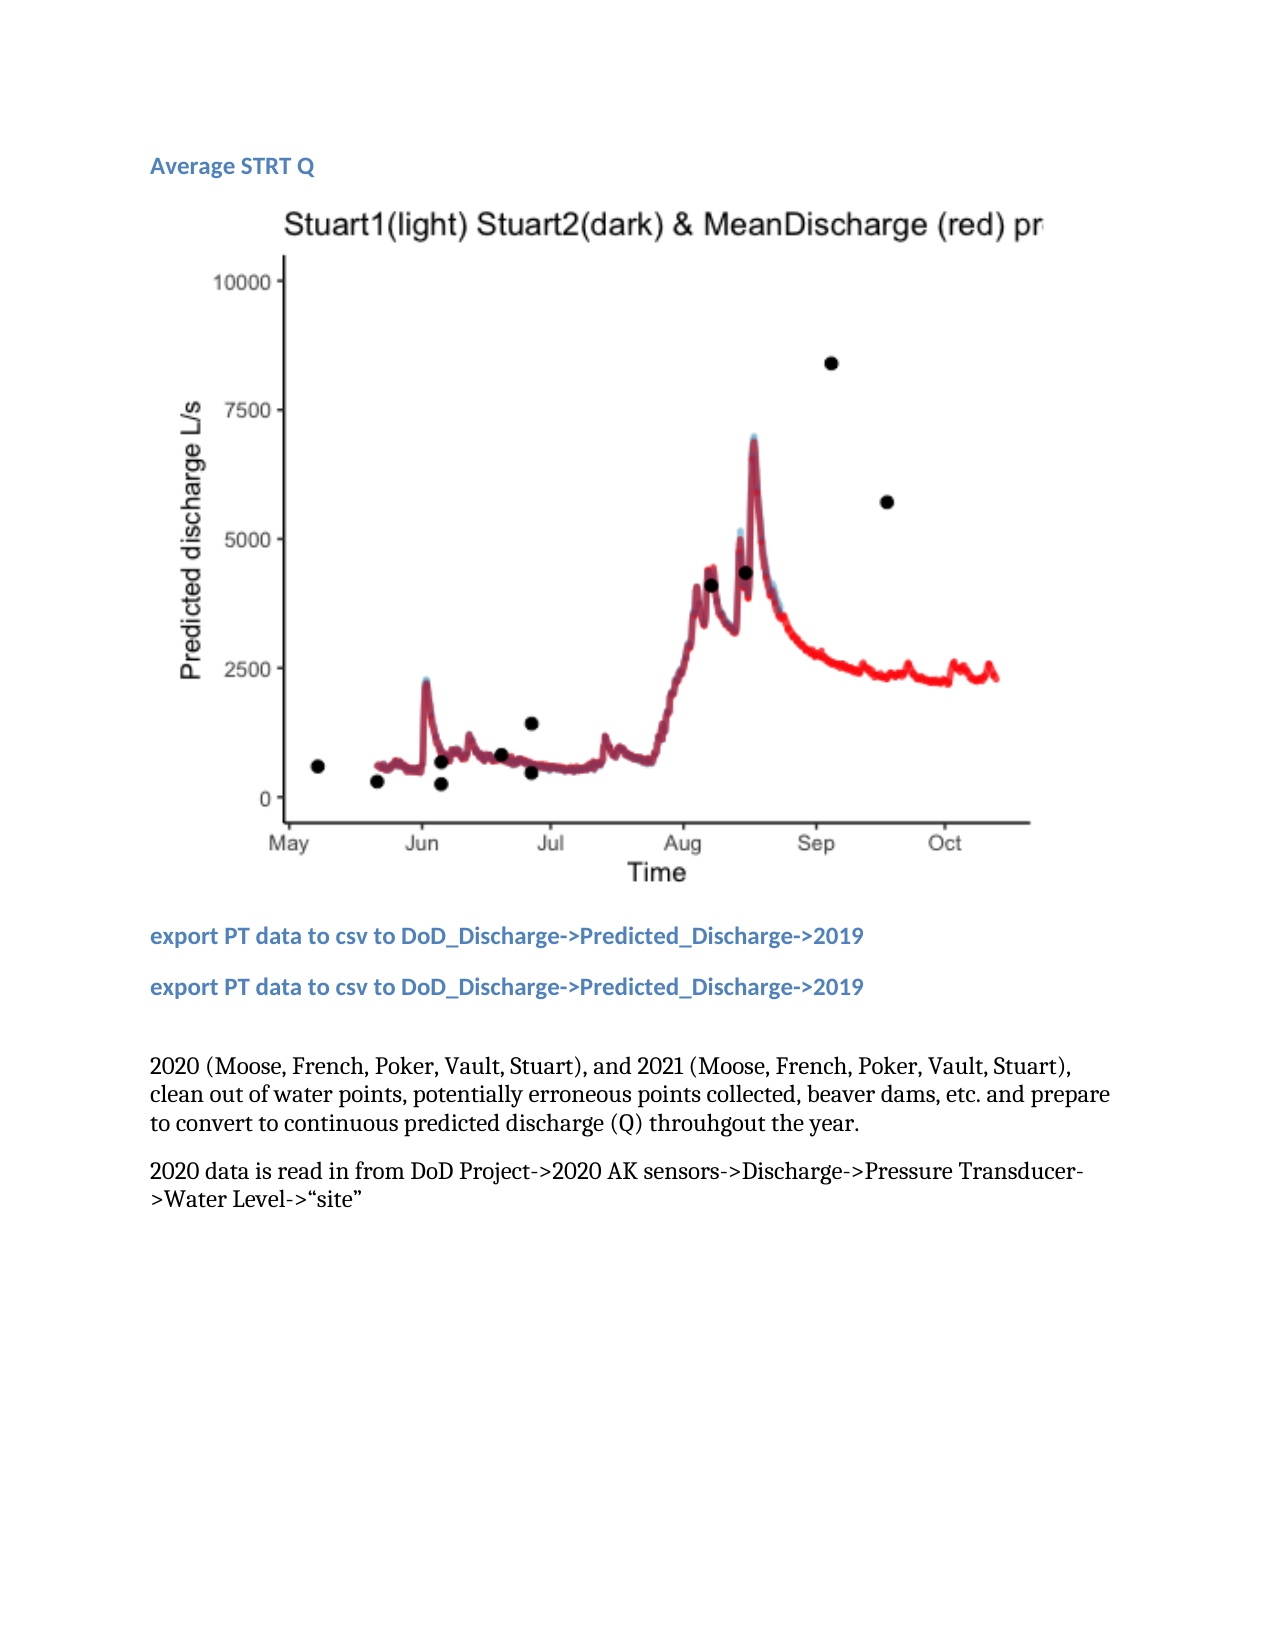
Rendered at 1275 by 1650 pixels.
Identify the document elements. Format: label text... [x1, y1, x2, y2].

text 2020 (Moose, French, Poker, Vault, Stuart), and 2021 (Moose, French, Poker, Vault, Stuart), clean out of water points, potentially erroneous points collected, beaver dams, etc. and prepare to convert to continuous predicted discharge (Q) throuhgout the year. [150, 1052, 1125, 1138]
subtitle Average STRT Q [150, 150, 1125, 181]
picture [168, 199, 1044, 900]
subtitle export PT data to csv to DoD_Discharge->Predicted_Discharge->2019 [150, 920, 1125, 951]
subtitle export PT data to csv to DoD_Discharge->Predicted_Discharge->2019 [150, 971, 1125, 1002]
text 2020 data is read in from DoD Project->2020 AK sensors->Discharge->Pressure Transducer->Water Level->“site” [150, 1157, 1125, 1214]
